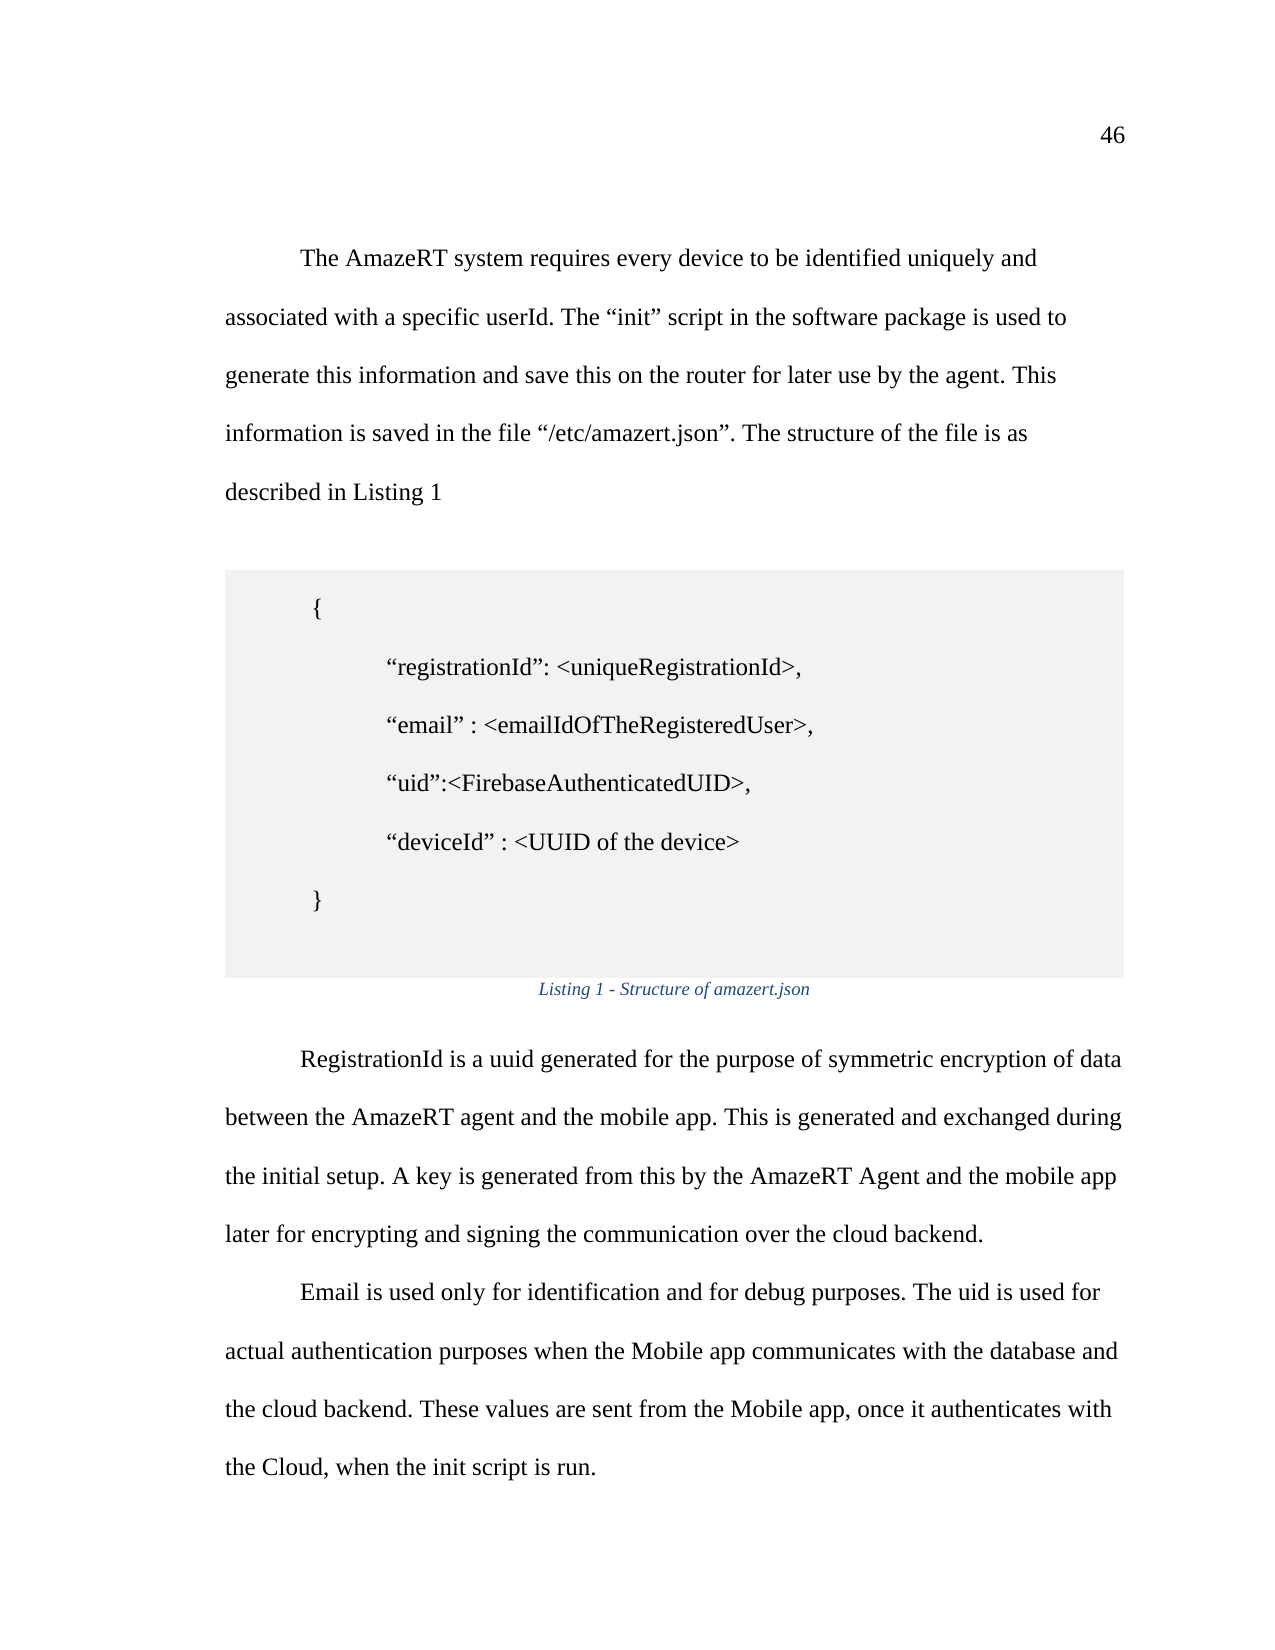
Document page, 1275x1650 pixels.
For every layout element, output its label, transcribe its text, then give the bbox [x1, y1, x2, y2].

text Listing - Structure of amazert.json [225, 978, 1125, 1000]
table_header { “registrationId”: <uniqueRegistrationId>, “email” : <emailIdOfTheRegisteredUser>, “uid”:<FirebaseAuthenticatedUID>, “deviceId” : <UUID of the device> } [225, 570, 1124, 978]
text The AmazeRT system requires every device to be identified uniquely and associated with a specific userId. The “init” script in the software package is used to generate this information and save this on the router for later use by the agent. This information is saved in the file “/etc/amazert.json”. The structure of the file is as described in Listing 1 [225, 220, 1125, 512]
text Email is used only for identification and for debug purposes. The uid is used for actual authentication purposes when the Mobile app communicates with the database and the cloud backend. These values are sent from the Mobile app, once it authenticates with the Cloud, when the init script is run. [225, 1254, 1125, 1487]
text RegistrationId is a uuid generated for the purpose of symmetric encryption of data between the AmazeRT agent and the mobile app. This is generated and exchanged during the initial setup. A key is generated from this by the AmazeRT Agent and the mobile app later for encrypting and signing the communication over the cloud backend. [225, 1021, 1125, 1254]
